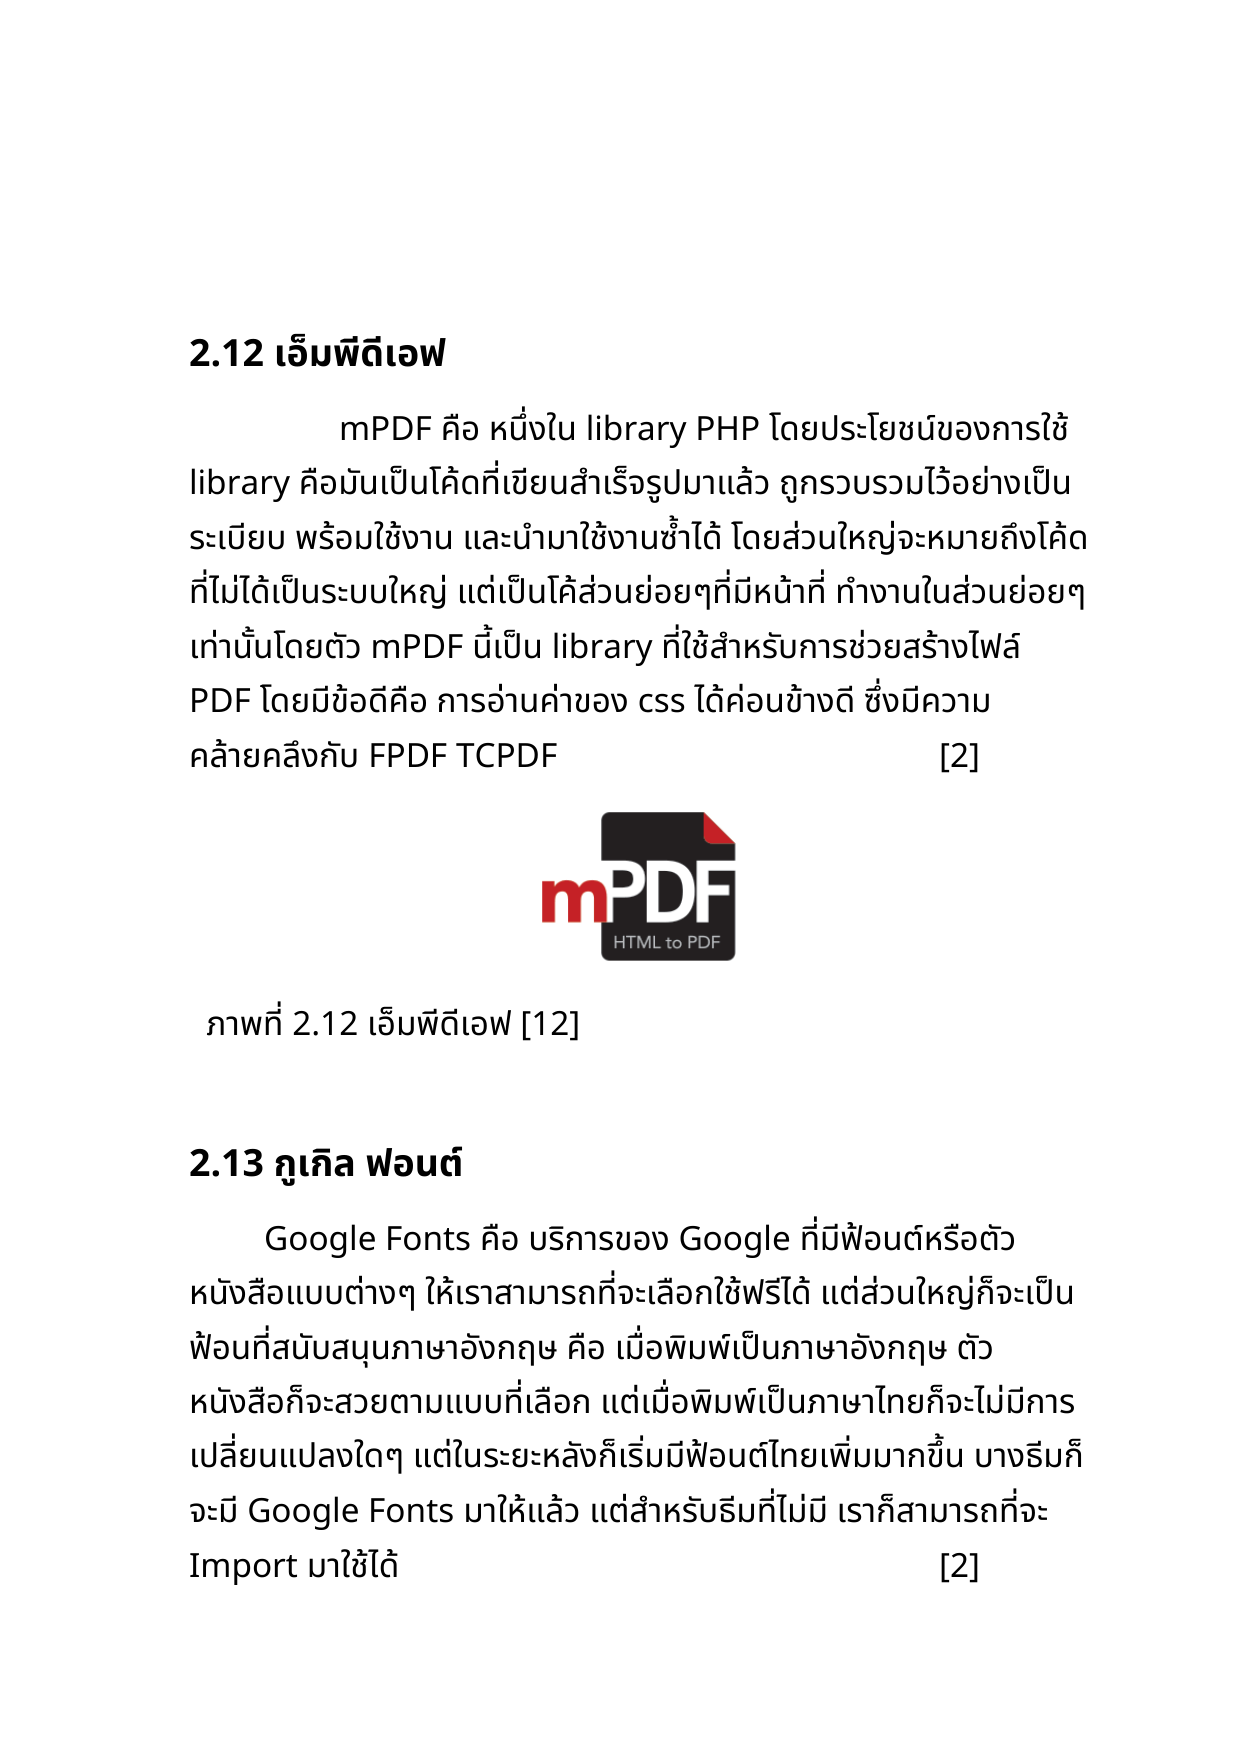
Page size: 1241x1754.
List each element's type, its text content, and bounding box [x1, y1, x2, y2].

text ภาพที่ 2.12 เอ็มพีดีเอฟ [12] [189, 1000, 1090, 1050]
text Google Fonts คือ บริการของ Google ที่มีฟ้อนต์หรือตัวหนังสือแบบต่างๆ ให้เราสามารถที่จะเลือกใช้ฟรีได้ แต่ส่วนใหญ่ก็จะเป็นฟ้อนที่สนับสนุนภาษาอังกฤษ คือ เมื่อพิมพ์เป็นภาษาอังกฤษ ตัวหนังสือก็จะสวยตามแบบที่เลือก แต่เมื่อพิมพ์เป็นภาษาไทยก็จะไม่มีการเปลี่ยนแปลงใดๆ แต่ในระยะหลังก็เริ่มมีฟ้อนต์ไทยเพิ่มมากขึ้น บางธีมก็จะมี Google Fonts มาให้แล้ว แต่สำหรับธีมที่ไม่มี เราก็สามารถที่จะ Import มาใช้ได้ [2] [189, 1215, 1090, 1592]
text 2.12 เอ็มพีดีเอฟ [189, 326, 1090, 383]
text 2.13 กูเกิล ฟอนต์ [189, 1137, 1090, 1193]
text mPDF คือ หนึ่งใน library PHP โดยประโยชน์ของการใช้ library คือมันเป็นโค้ดที่เขียนสำเร็จรูปมาแล้ว ถูกรวบรวมไว้อย่างเป็นระเบียบ พร้อมใช้งาน และนำมาใช้งานซ้ำได้ โดยส่วนใหญ่จะหมายถึงโค้ดที่ไม่ได้เป็นระบบใหญ่ แต่เป็นโค้ส่วนย่อยๆที่มีหน้าที่ ทำงานในส่วนย่อยๆเท่านั้นโดยตัว mPDF นี้เป็น library ที่ใช้สำหรับการช่วยสร้างไฟล์ PDF โดยมีข้อดีคือ การอ่านค่าของ css ได้ค่อนข้างดี ซึ่งมีความคล้ายคลึงกับ FPDF TCPDF [2] [189, 404, 1090, 782]
picture [537, 805, 743, 972]
